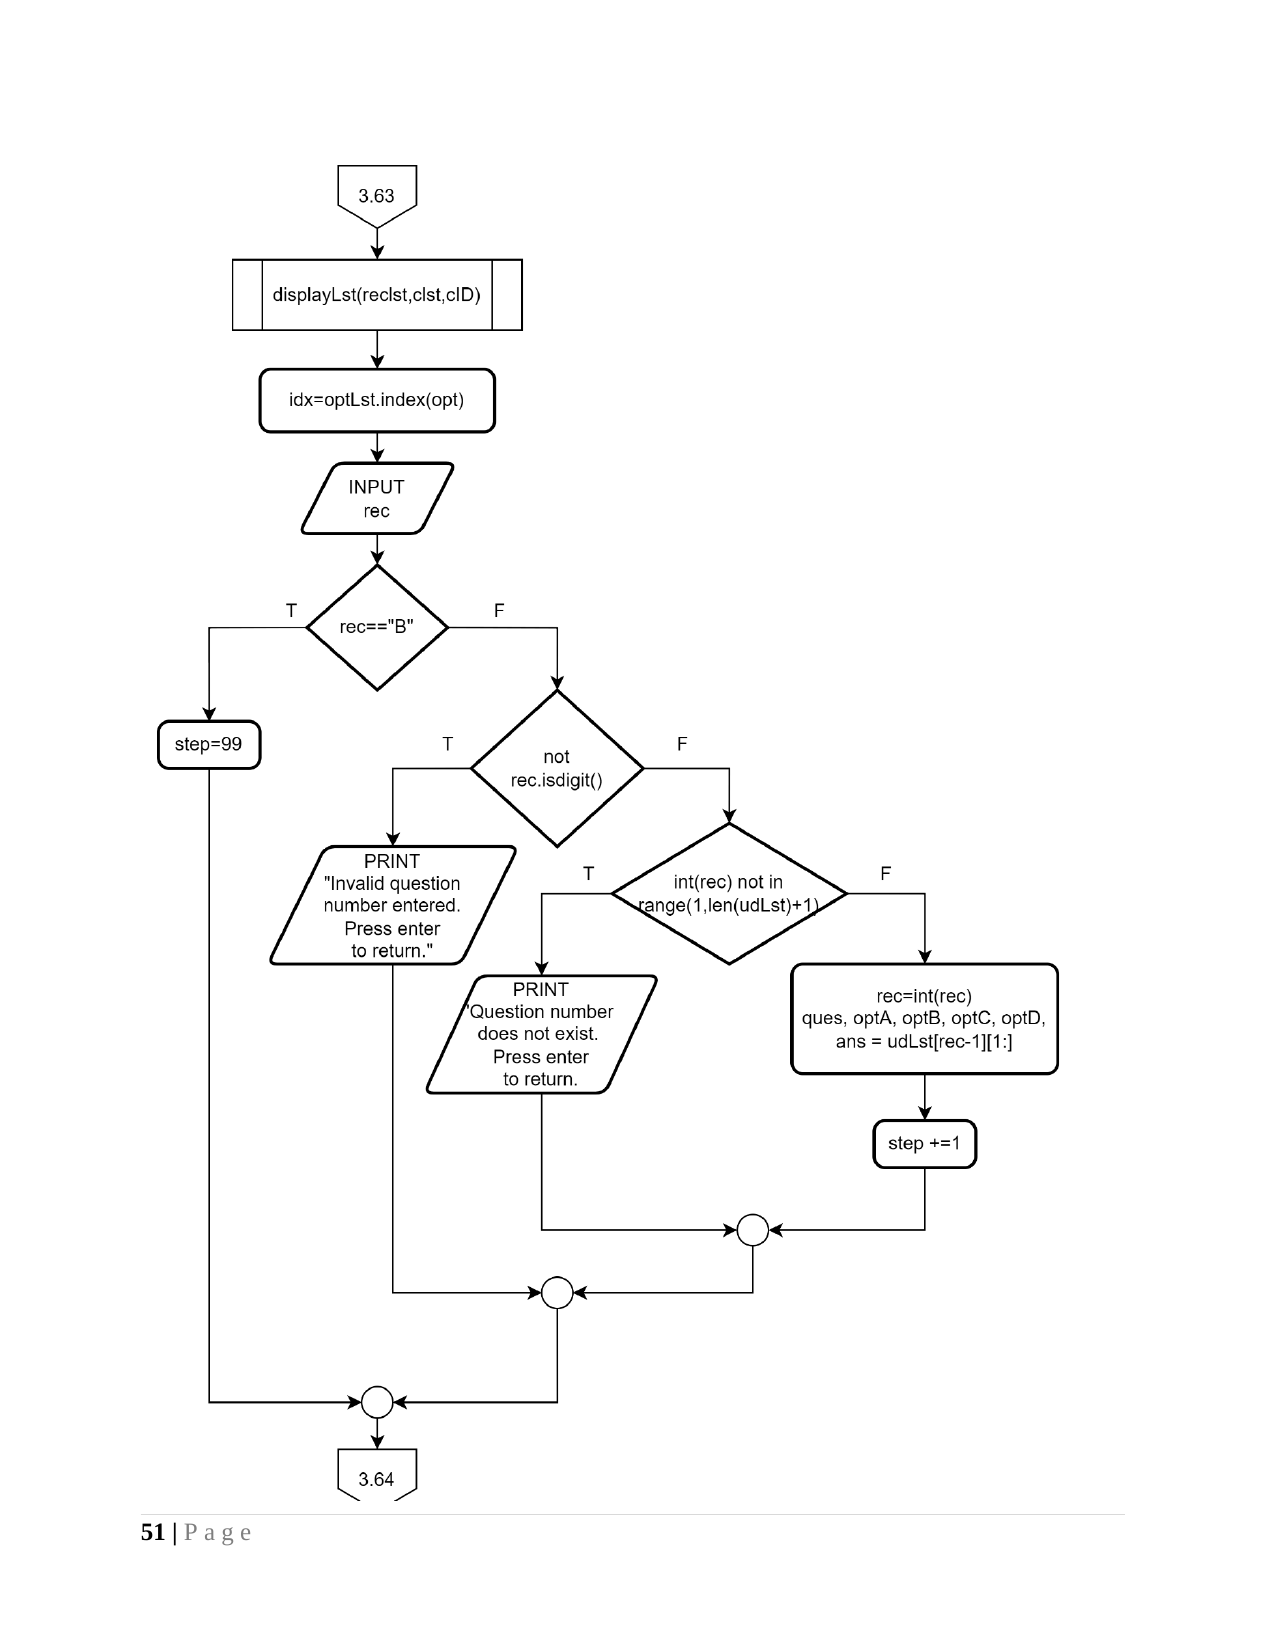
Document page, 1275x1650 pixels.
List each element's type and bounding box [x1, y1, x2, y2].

picture [140, 150, 1074, 1501]
